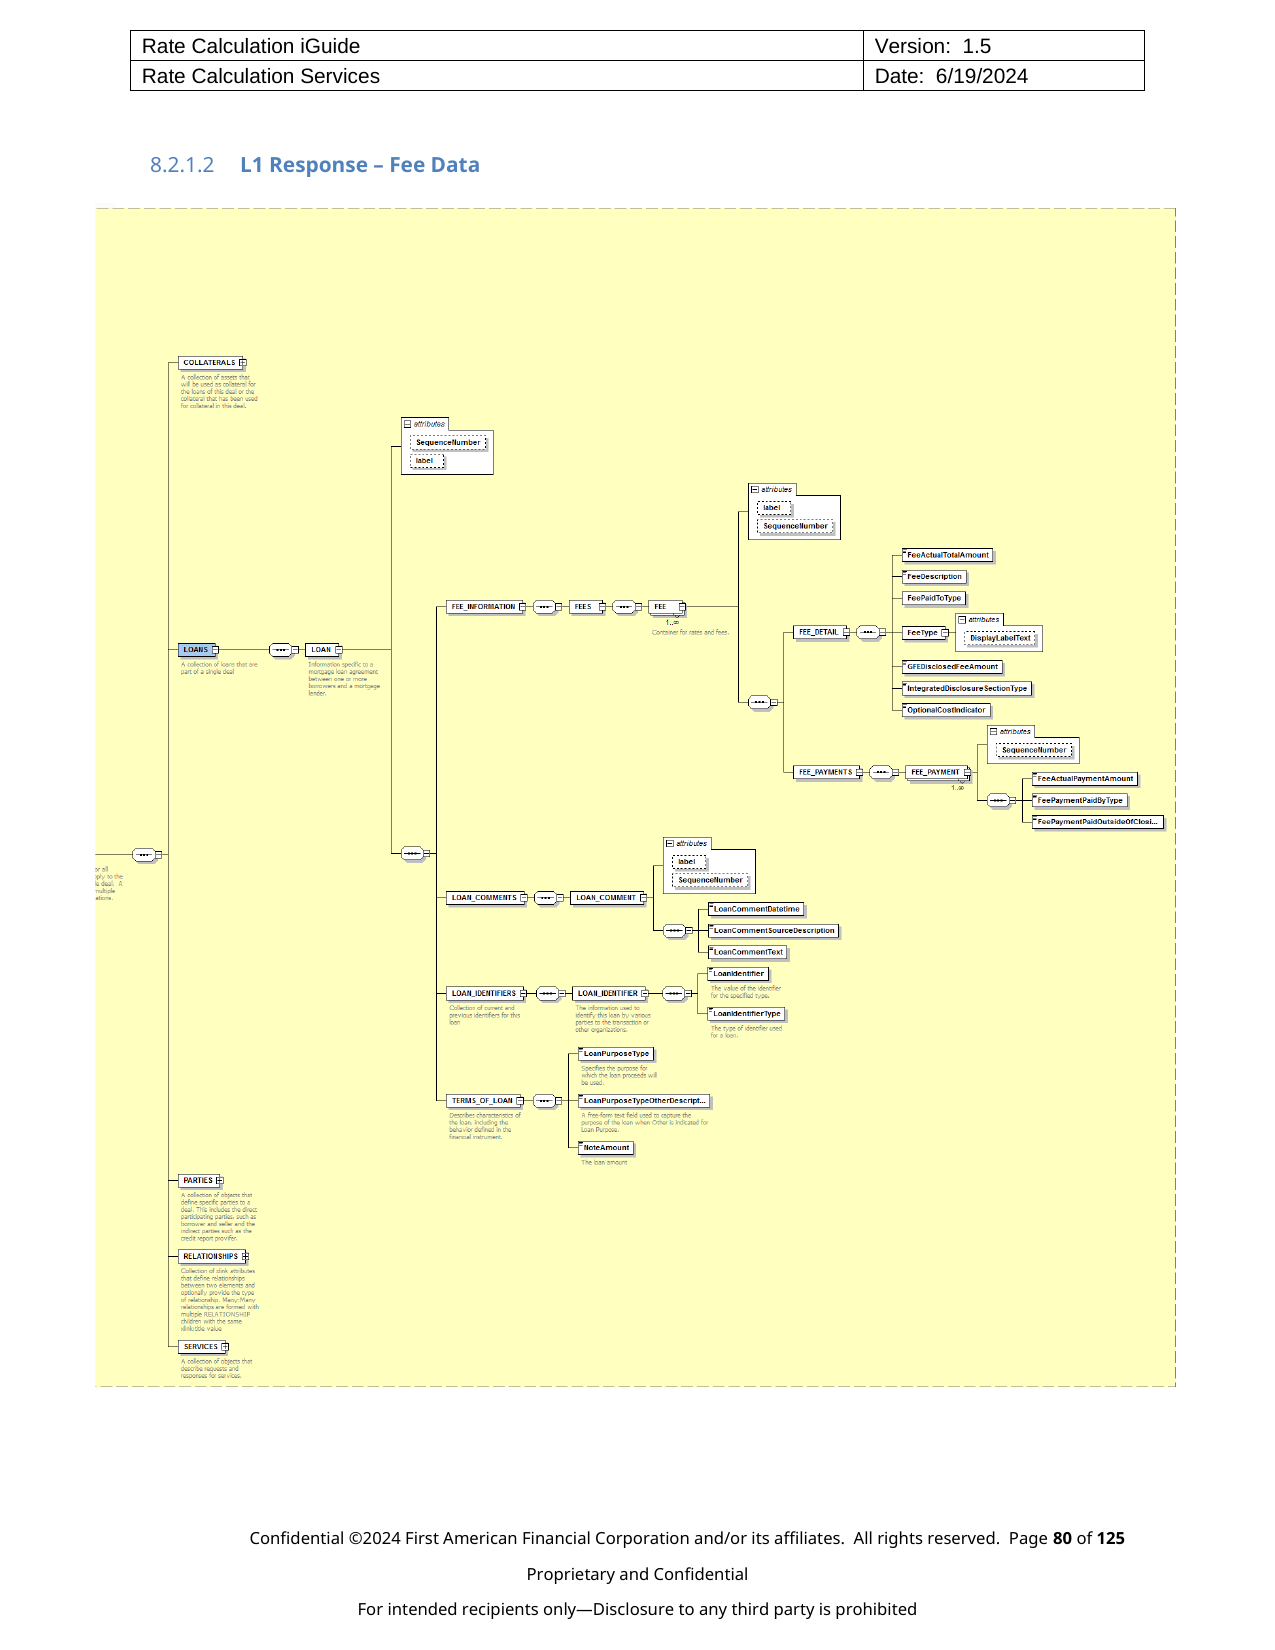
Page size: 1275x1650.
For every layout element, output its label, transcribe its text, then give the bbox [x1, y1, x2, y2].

picture [95, 203, 1180, 1390]
subtitle L1 Response – Fee Data [150, 150, 1125, 178]
